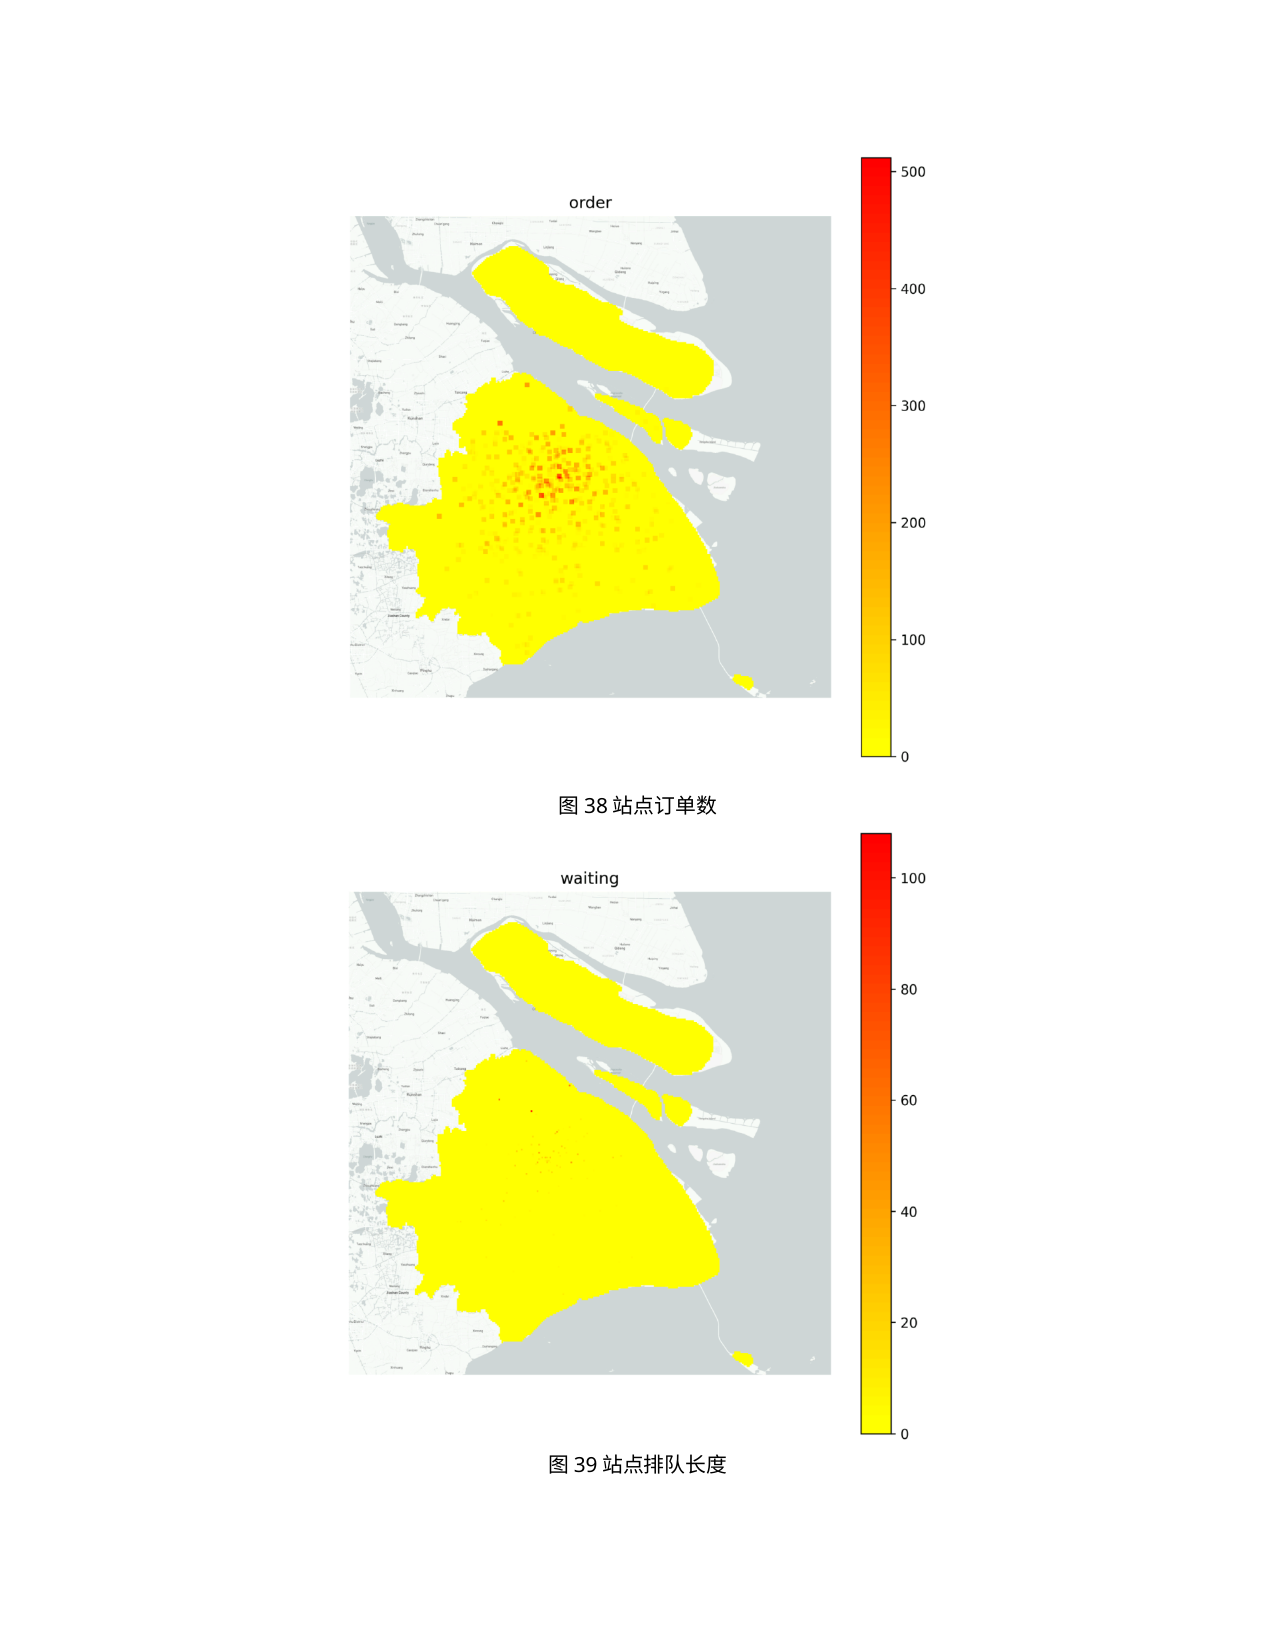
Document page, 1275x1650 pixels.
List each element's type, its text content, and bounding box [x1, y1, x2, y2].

text 图 38 站点订单数 [187, 789, 1087, 819]
picture [342, 150, 933, 767]
text 图 39 站点排队长度 [187, 1448, 1087, 1479]
picture [342, 827, 933, 1441]
